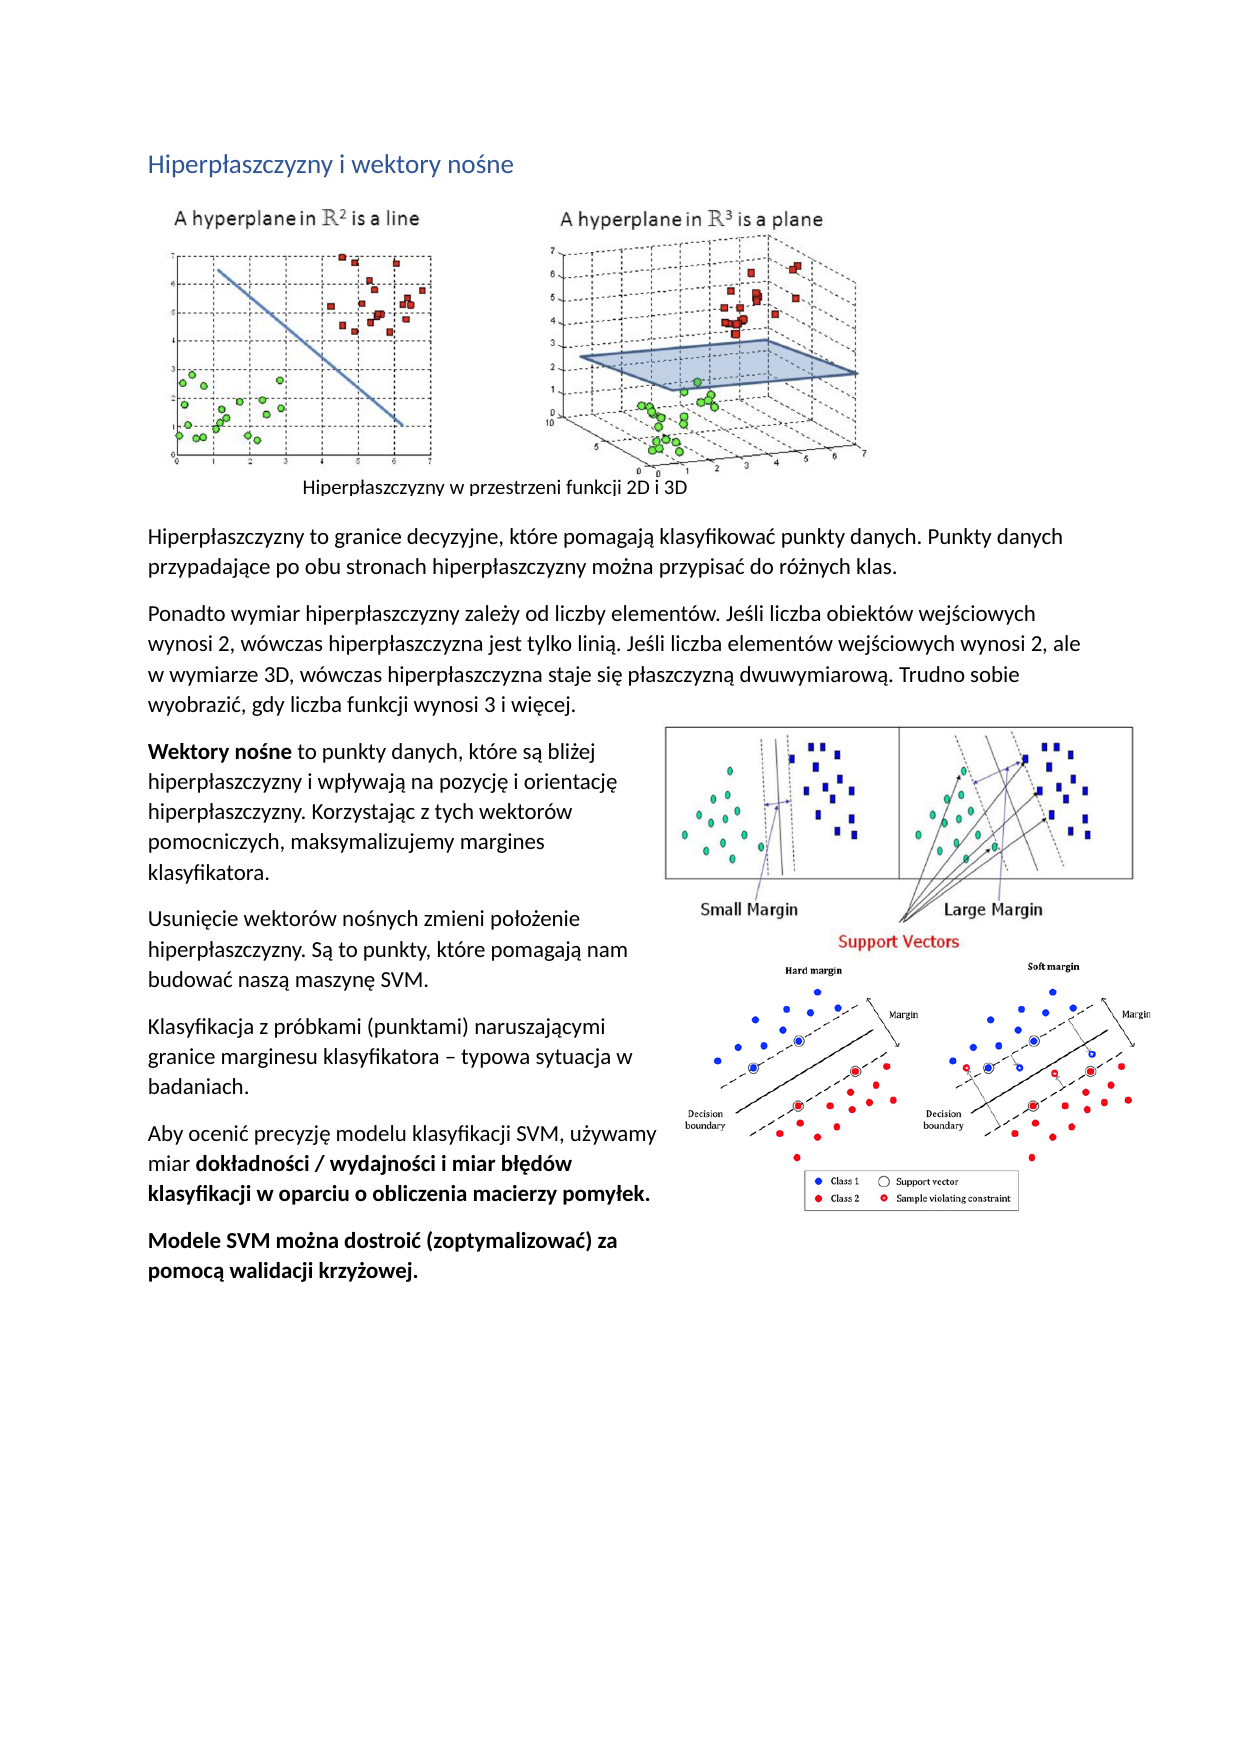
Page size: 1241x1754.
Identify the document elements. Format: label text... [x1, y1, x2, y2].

picture [684, 962, 1150, 1213]
text Usunięcie wektorów nośnych zmieni położenie hiperpłaszczyzny. Są to punkty, które pomagają nam budować naszą maszynę SVM. [148, 904, 1093, 993]
text Hiperpłaszczyzny to granice decyzyjne, które pomagają klasyfikować punkty danych. Punkty danych przypadające po obu stronach hiperpłaszczyzny można przypisać do różnych klas. [148, 522, 1093, 580]
picture [147, 183, 905, 504]
text Aby ocenić precyzję modelu klasyfikacji SVM, używamy miar dokładności / wydajności i miar błędów klasyfikacji w oparciu o obliczenia macierzy pomyłek. [148, 1119, 684, 1207]
text Modele SVM można dostroić (zoptymalizować) za pomocą walidacji krzyżowej. [148, 1226, 1093, 1284]
picture [652, 707, 1143, 958]
text Klasyfikacja z próbkami (punktami) naruszającymi granice marginesu klasyfikatora – typowa sytuacja w badaniach. [148, 1012, 684, 1100]
subtitle Hiperpłaszczyzny i wektory nośne [148, 148, 1093, 181]
text Ponadto wymiar hiperpłaszczyzny zależy od liczby elementów. Jeśli liczba obiektów wejściowych wynosi 2, wówczas hiperpłaszczyzna jest tylko linią. Jeśli liczba elementów wejściowych wynosi 2, ale w wymiarze 3D, wówczas hiperpłaszczyzna staje się płaszczyzną dwuwymiarową. Trudno sobie wyobrazić, gdy liczba funkcji wynosi 3 i więcej. [148, 599, 1093, 718]
text Wektory nośne to punkty danych, które są bliżej hiperpłaszczyzny i wpływają na pozycję i orientację hiperpłaszczyzny. Korzystając z tych wektorów pomocniczych, maksymalizujemy margines klasyfikatora. [148, 737, 652, 886]
